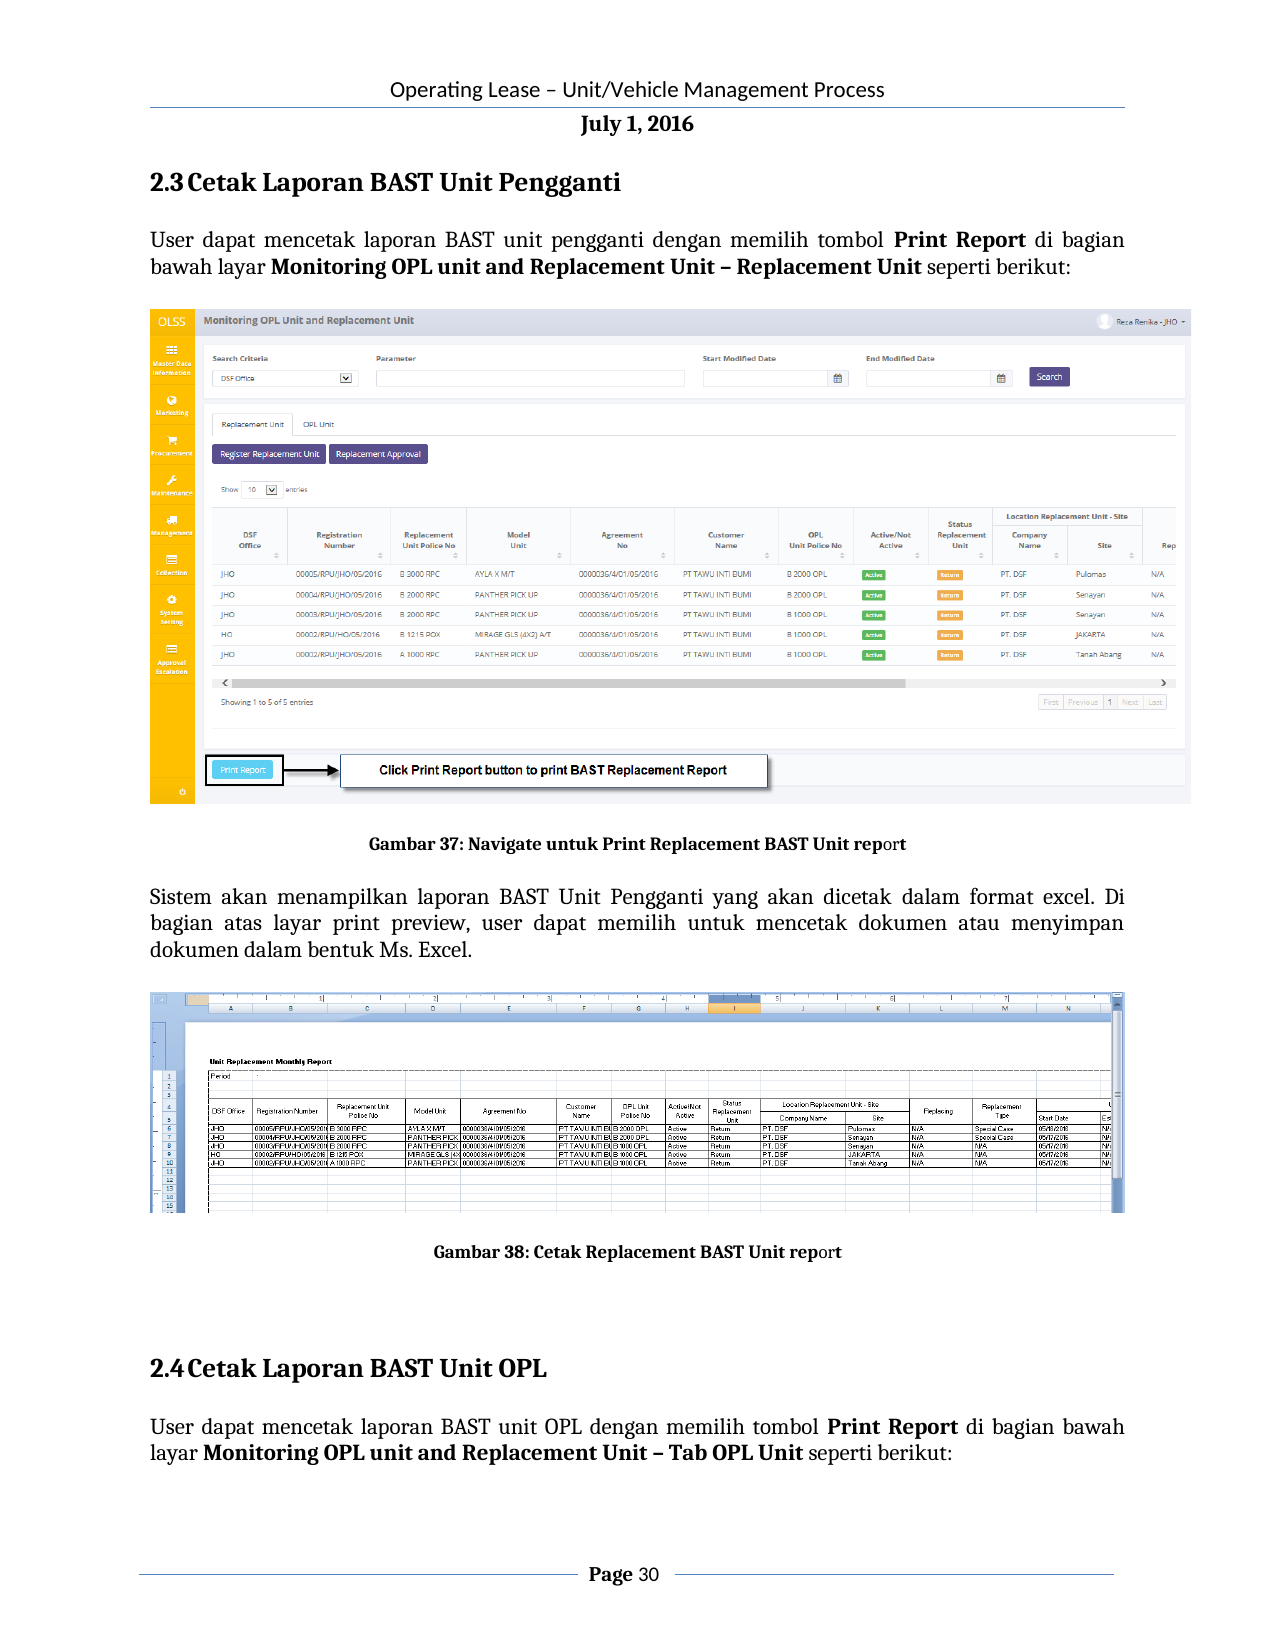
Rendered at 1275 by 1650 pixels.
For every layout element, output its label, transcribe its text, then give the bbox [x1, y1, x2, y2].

subtitle Cetak Laporan BAST Unit OPL [150, 1353, 1125, 1384]
picture [150, 992, 1125, 1213]
text Sistem akan menampilkan laporan BAST Unit Pengganti yang akan dicetak dalam format excel. Di bagian atas layar print preview, user dapat memilih untuk mencetak dokumen atau menyimpan dokumen dalam bentuk Ms. Excel. [150, 884, 1125, 963]
text User dapat mencetak laporan BAST unit OPL dengan memilih tombol Print Report di bagian bawah layar Monitoring OPL unit and Replacement Unit – Tab OPL Unit seperti berikut: [150, 1414, 1125, 1466]
subtitle Cetak Laporan BAST Unit Pengganti [150, 167, 1125, 198]
text Gambar 38: Cetak Replacement BAST Unit report [150, 1241, 1125, 1263]
text Gambar 37: Navigate untuk Print Replacement BAST Unit report [150, 833, 1125, 854]
text User dapat mencetak laporan BAST unit pengganti dengan memilih tombol Print Report di bagian bawah layar Monitoring OPL unit and Replacement Unit – Replacement Unit seperti berikut: [150, 227, 1125, 280]
picture [150, 309, 1192, 804]
